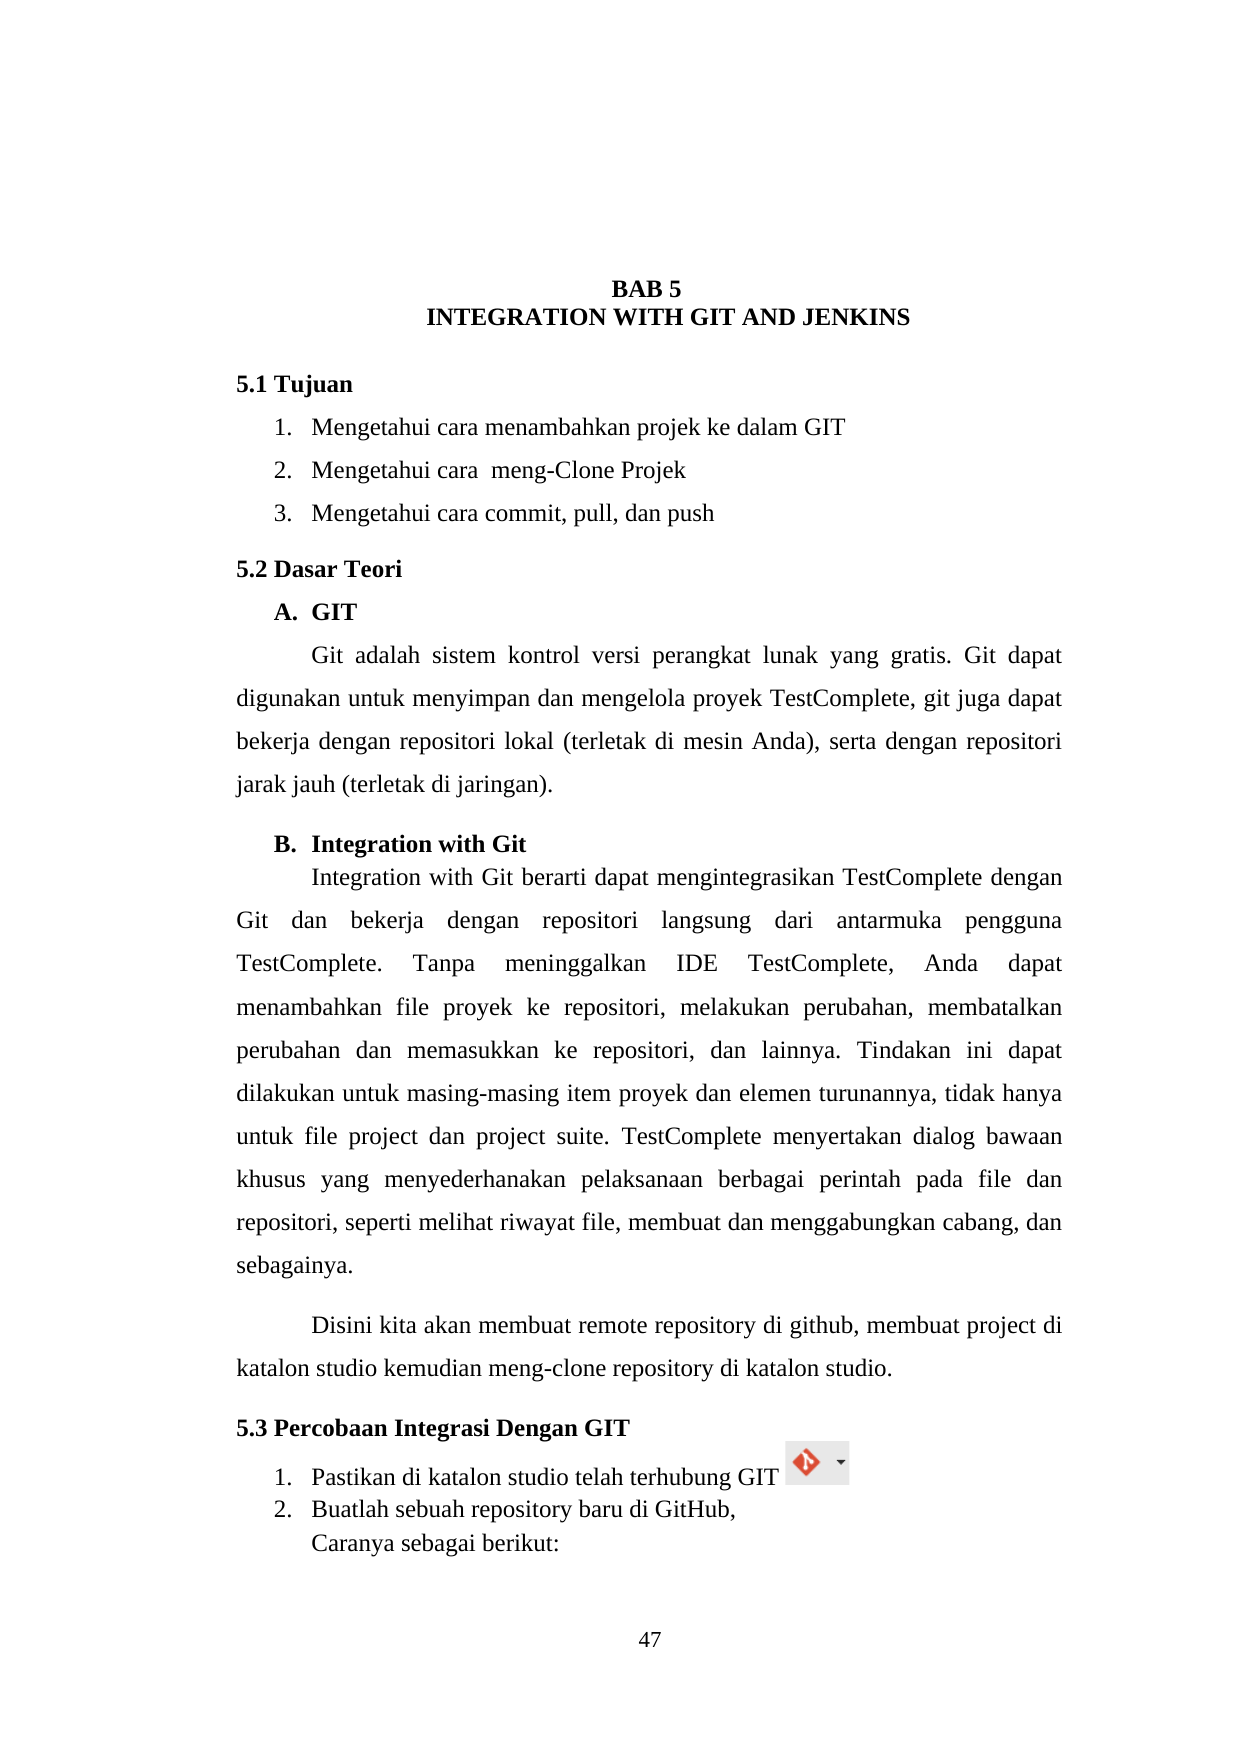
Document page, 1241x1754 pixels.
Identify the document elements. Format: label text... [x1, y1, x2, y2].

list Mengetahui cara menambahkan projek ke dalam GIT [274, 412, 1063, 441]
list Mengetahui cara meng-Clone Projek [274, 455, 1063, 484]
text Integration with Git berarti dapat mengintegrasikan TestComplete dengan Git dan bekerja dengan repositori langsung dari antarmuka pengguna TestComplete. Tanpa meninggalkan IDE TestComplete, Anda dapat menambahkan file proyek ke repositori, melakukan perubahan, membatalkan perubahan dan memasukkan ke repositori, dan lainnya. Tindakan ini dapat dilakukan untuk masing-masing item proyek dan elemen turunannya, tidak hanya untuk file project dan project suite. TestComplete menyertakan dialog bawaan khusus yang menyederhanakan pelaksanaan berbagai perintah pada file dan repositori, seperti melihat riwayat file, membuat dan menggabungkan cabang, dan sebagainya. [236, 862, 1063, 1279]
subtitle Dasar Teori [236, 554, 1063, 582]
list GIT [274, 597, 1063, 626]
list Pastikan di katalon studio telah terhubung GIT [274, 1442, 1063, 1490]
text Caranya sebagai berikut: [311, 1528, 1063, 1556]
subtitle Percobaan Integrasi Dengan GIT [236, 1413, 1063, 1442]
subtitle INTEGRATION WITH GIT AND JENKINS [236, 274, 1063, 331]
text Git adalah sistem kontrol versi perangkat lunak yang gratis. Git dapat digunakan untuk menyimpan dan mengelola proyek TestComplete, git juga dapat bekerja dengan repositori lokal (terletak di mesin Anda), serta dengan repositori jarak jauh (terletak di jaringan). [236, 640, 1063, 798]
list Mengetahui cara commit, pull, dan push [274, 498, 1063, 527]
picture [785, 1441, 850, 1485]
text Disini kita akan membuat remote repository di github, membuat project di katalon studio kemudian meng-clone repository di katalon studio. [236, 1310, 1063, 1382]
subtitle Tujuan [236, 369, 1063, 397]
list Buatlah sebuah repository baru di GitHub, [274, 1494, 1063, 1523]
list Integration with Git [274, 829, 1063, 858]
